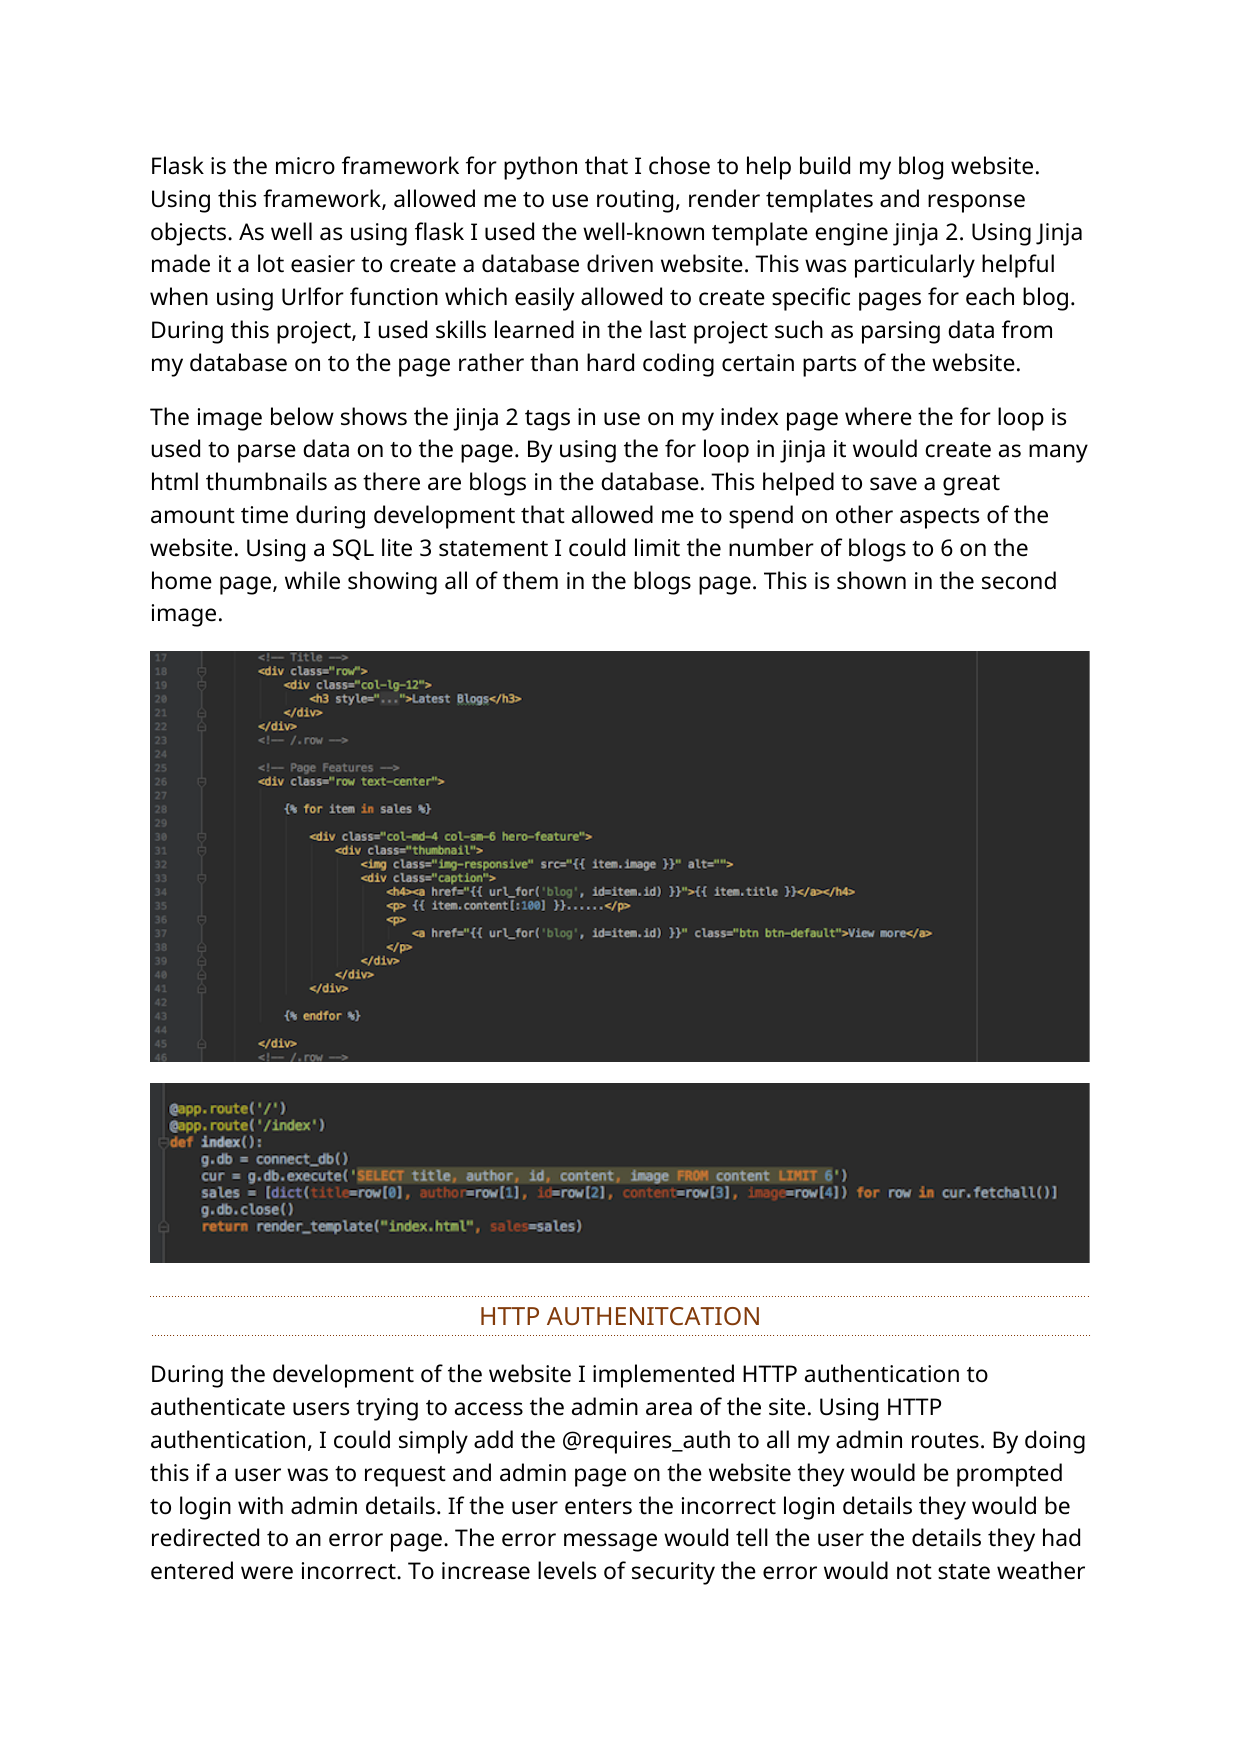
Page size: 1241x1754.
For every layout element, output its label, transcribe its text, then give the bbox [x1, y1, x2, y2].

picture [150, 1083, 1090, 1263]
text The image below shows the jinja 2 tags in use on my index page where the for loop is used to parse data on to the page. By using the for loop in jinja it would create as many html thumbnails as there are blogs in the database. This helped to save a great amount time during development that allowed me to spend on other aspects of the website. Using a SQL lite 3 statement I could limit the number of blogs to 6 on the home page, while showing all of them in the blogs page. This is shown in the second image. [150, 401, 1090, 629]
subtitle HTTP Authenitcation [150, 1296, 1090, 1336]
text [150, 1358, 1090, 1586]
text Flask is the micro framework for python that I chose to help build my blog website. Using this framework, allowed me to use routing, render templates and response objects. As well as using flask I used the well-known template engine jinja 2. Using Jinja made it a lot easier to create a database driven website. This was particularly helpful when using Urlfor function which easily allowed to create specific pages for each blog. During this project, I used skills learned in the last project such as parsing data from my database on to the page rather than hard coding certain parts of the website. [150, 150, 1090, 378]
picture [150, 651, 1090, 1062]
